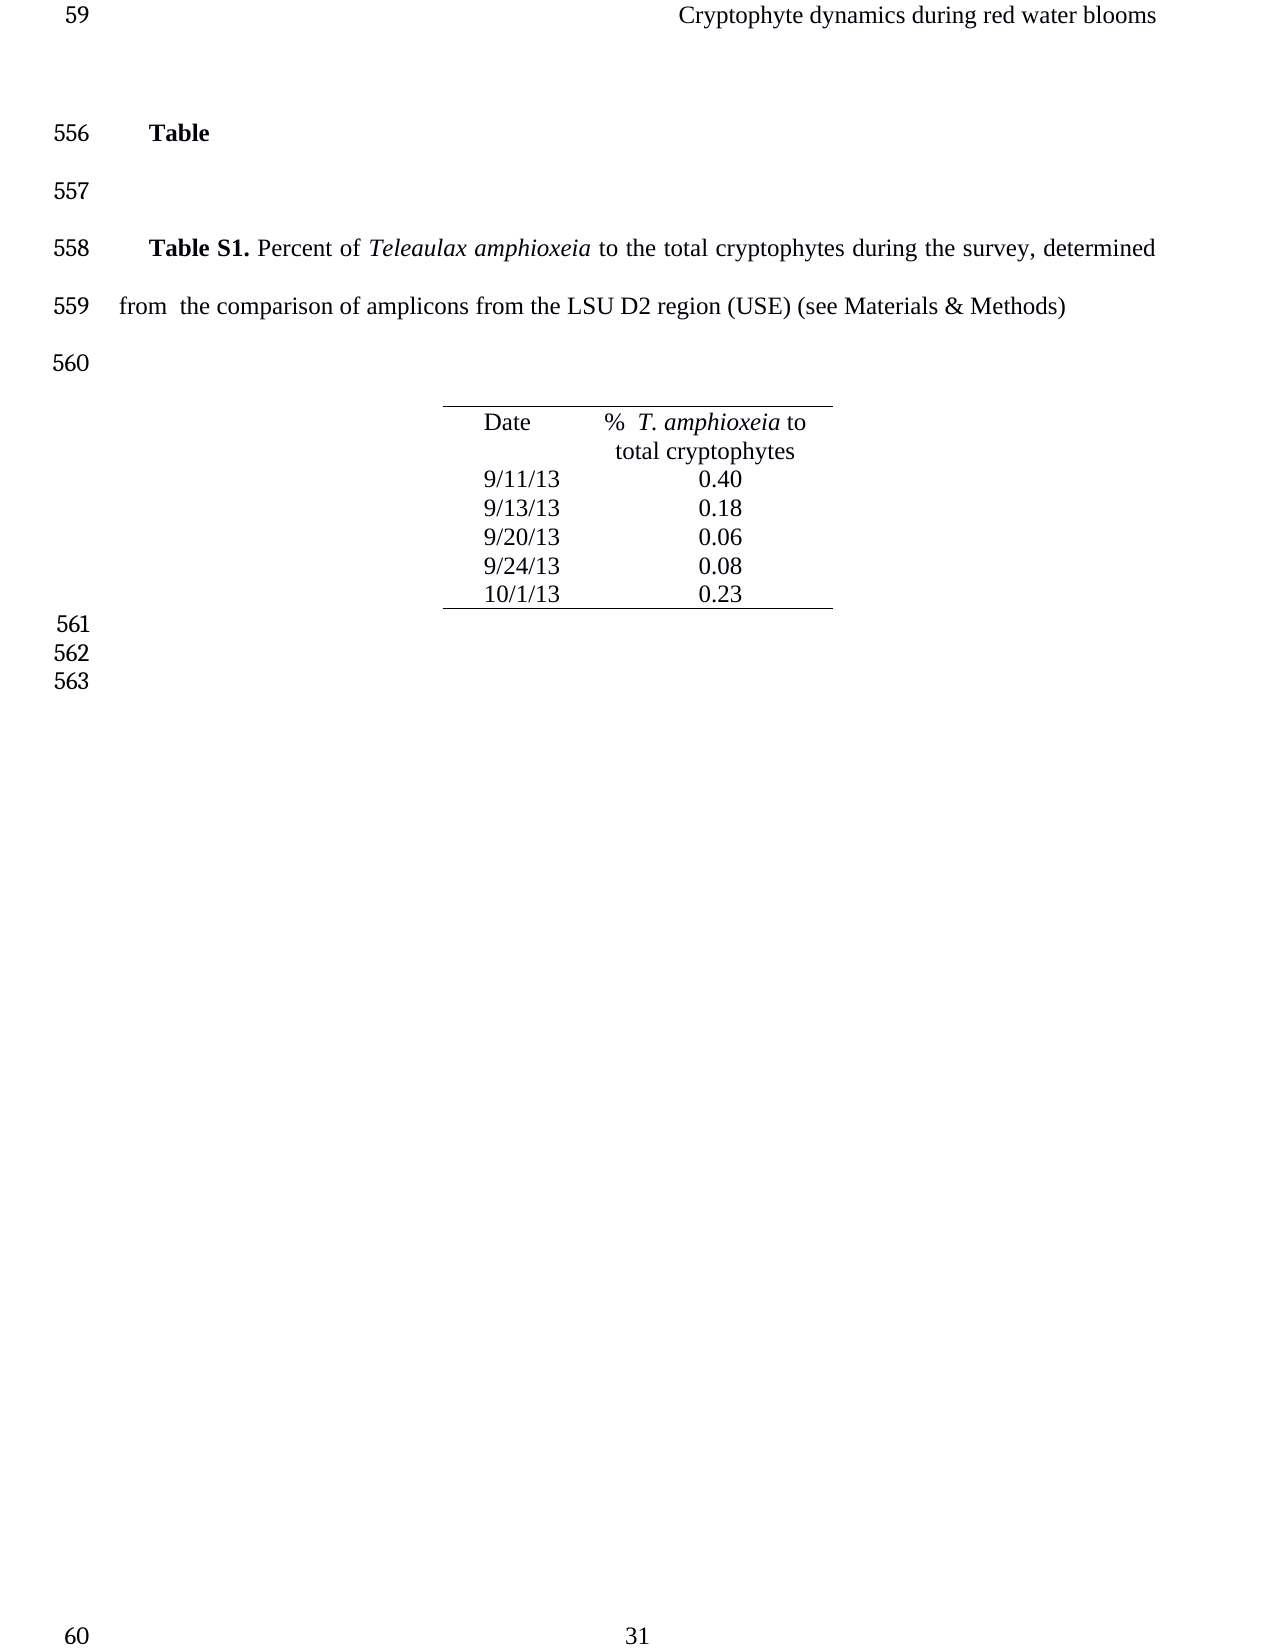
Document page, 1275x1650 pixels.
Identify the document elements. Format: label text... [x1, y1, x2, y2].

table_cell 0.18 [578, 493, 833, 522]
table_cell 9/20/13 [443, 522, 577, 551]
table_cell 9/13/13 [443, 493, 577, 522]
table_cell 10/1/13 [443, 580, 577, 608]
table_cell 9/11/13 [443, 465, 577, 493]
table_cell 0.06 [578, 522, 833, 551]
text Table S1. Percent of Teleaulax amphioxeia to the total cryptophytes during the survey, determined from the comparison of amplicons from the LSU D2 region (USE) (see Materials & Methods) [118, 233, 1156, 320]
table_cell 9/24/13 [443, 551, 577, 579]
table_cell 0.40 [578, 465, 833, 493]
table_header Date [443, 407, 577, 464]
table_cell 0.08 [578, 551, 833, 579]
table_header % T. amphioxeia to total cryptophytes [578, 407, 833, 464]
table_cell 0.23 [578, 580, 833, 608]
text Table [118, 118, 1156, 147]
